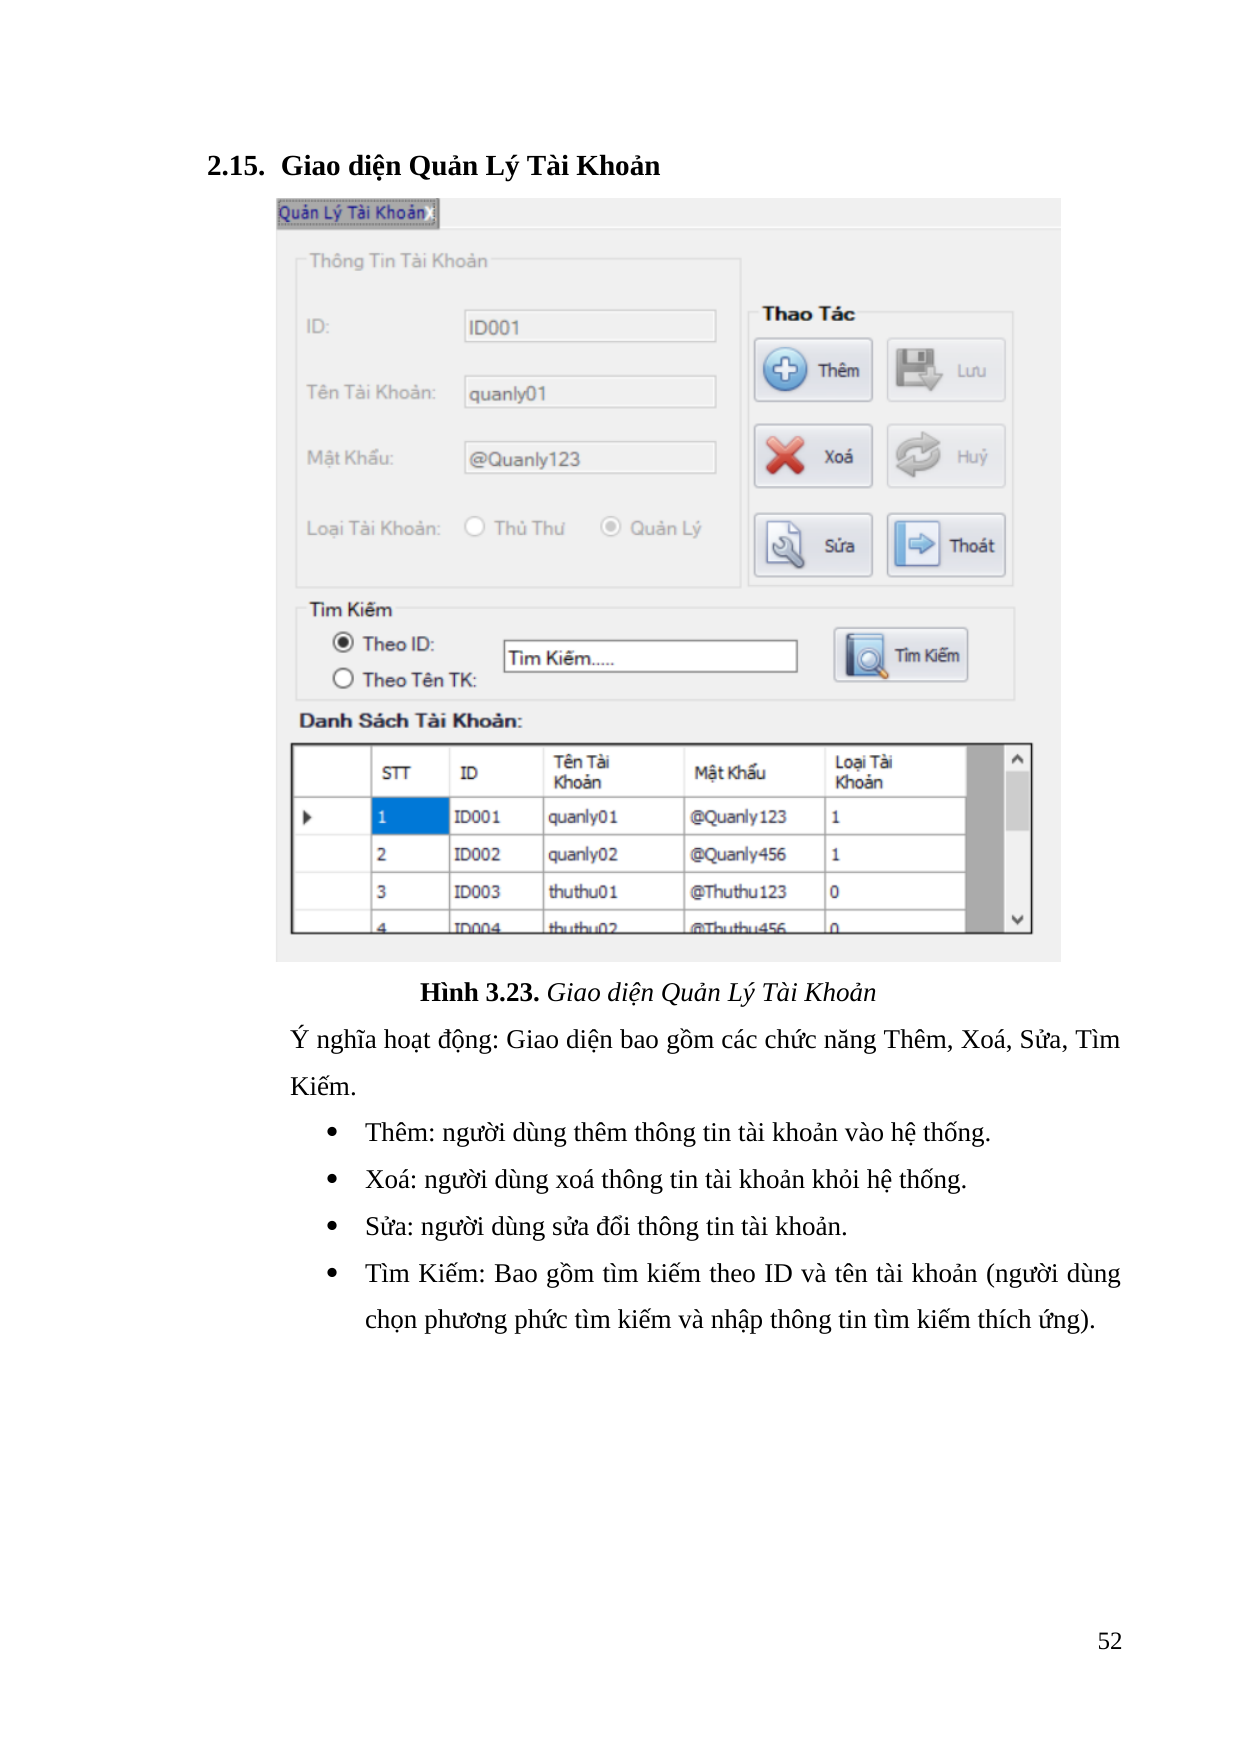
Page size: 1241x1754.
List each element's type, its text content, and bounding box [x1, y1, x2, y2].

list Thêm: người dùng thêm thông tin tài khoản vào hệ thống. [327, 1116, 1122, 1147]
list Xoá: người dùng xoá thông tin tài khoản khỏi hệ thống. [327, 1163, 1122, 1194]
list Tìm Kiếm: Bao gồm tìm kiếm theo ID và tên tài khoản (người dùng chọn phương phức tìm kiếm và nhập thông tin tìm kiếm thích ứng). [327, 1257, 1122, 1335]
text Hình 3.23. Giao diện Quản Lý Tài Khoản [177, 976, 1122, 1007]
list Ý nghĩa hoạt động: Giao diện bao gồm các chức năng Thêm, Xoá, Sửa, Tìm Kiếm. [290, 1023, 1122, 1101]
list Giao diện Quản Lý Tài Khoản [207, 148, 1122, 181]
list Sửa: người dùng sửa đổi thông tin tài khoản. [327, 1210, 1122, 1241]
